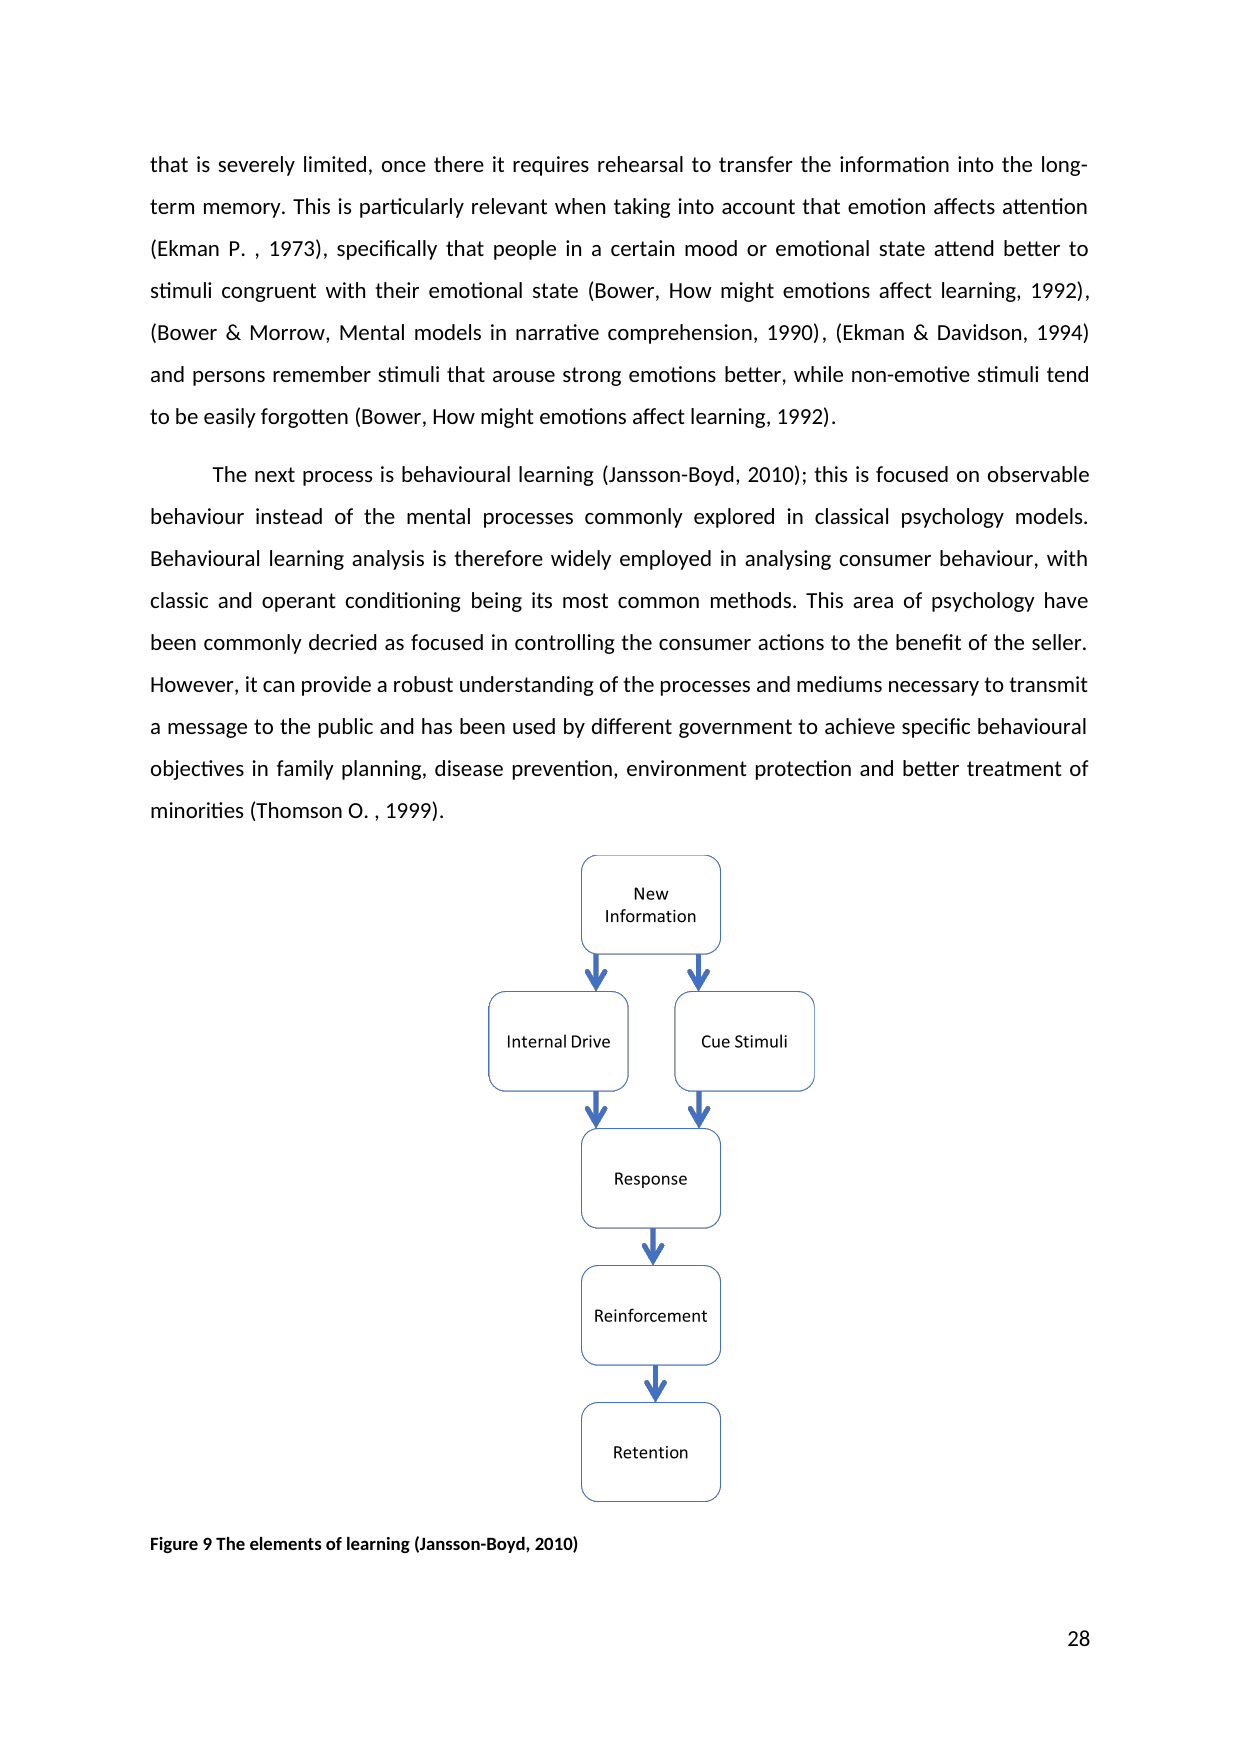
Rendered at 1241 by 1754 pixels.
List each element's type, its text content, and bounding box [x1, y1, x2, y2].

picture [488, 855, 815, 1502]
text The next process is behavioural learning ; this is focused on observable behaviour instead of the mental processes commonly explored in classical psychology models. Behavioural learning analysis is therefore widely employed in analysing consumer behaviour, with classic and operant conditioning being its most common methods. This area of psychology have been commonly decried as focused in controlling the consumer actions to the benefit of the seller. However, it can provide a robust understanding of the processes and mediums necessary to transmit a message to the public and has been used by different government to achieve specific behavioural objectives in family planning, disease prevention, environment protection and better treatment of minorities . [150, 461, 1090, 824]
text Figure The elements of learning [150, 1532, 1090, 1555]
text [150, 150, 1090, 430]
